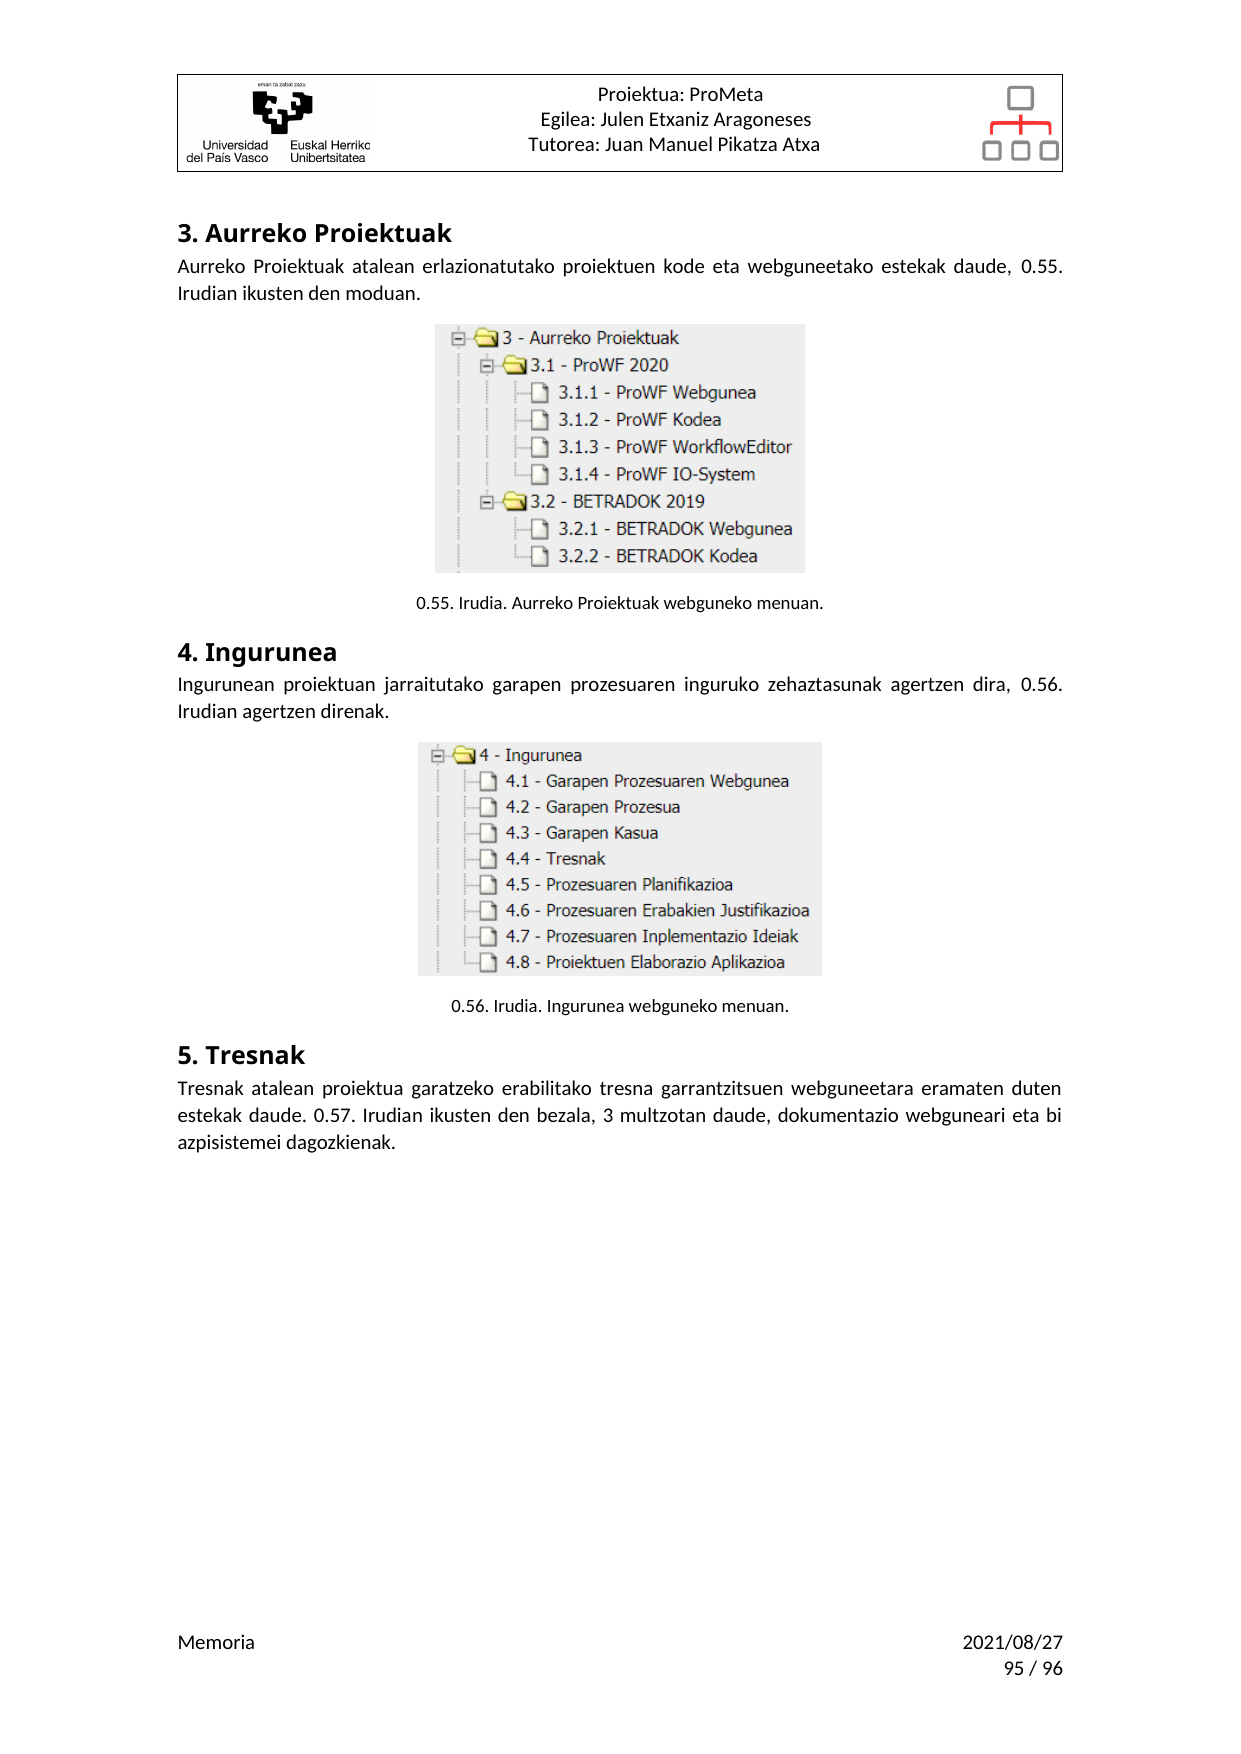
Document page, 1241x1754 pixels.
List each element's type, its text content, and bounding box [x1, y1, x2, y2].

picture [434, 324, 806, 573]
picture [978, 80, 1060, 162]
subtitle 5. Tresnak [177, 1038, 1063, 1072]
subtitle 4. Ingurunea [177, 634, 1063, 669]
picture [182, 80, 370, 162]
picture [418, 742, 823, 976]
subtitle 3. Aurreko Proiektuak [177, 216, 1063, 250]
